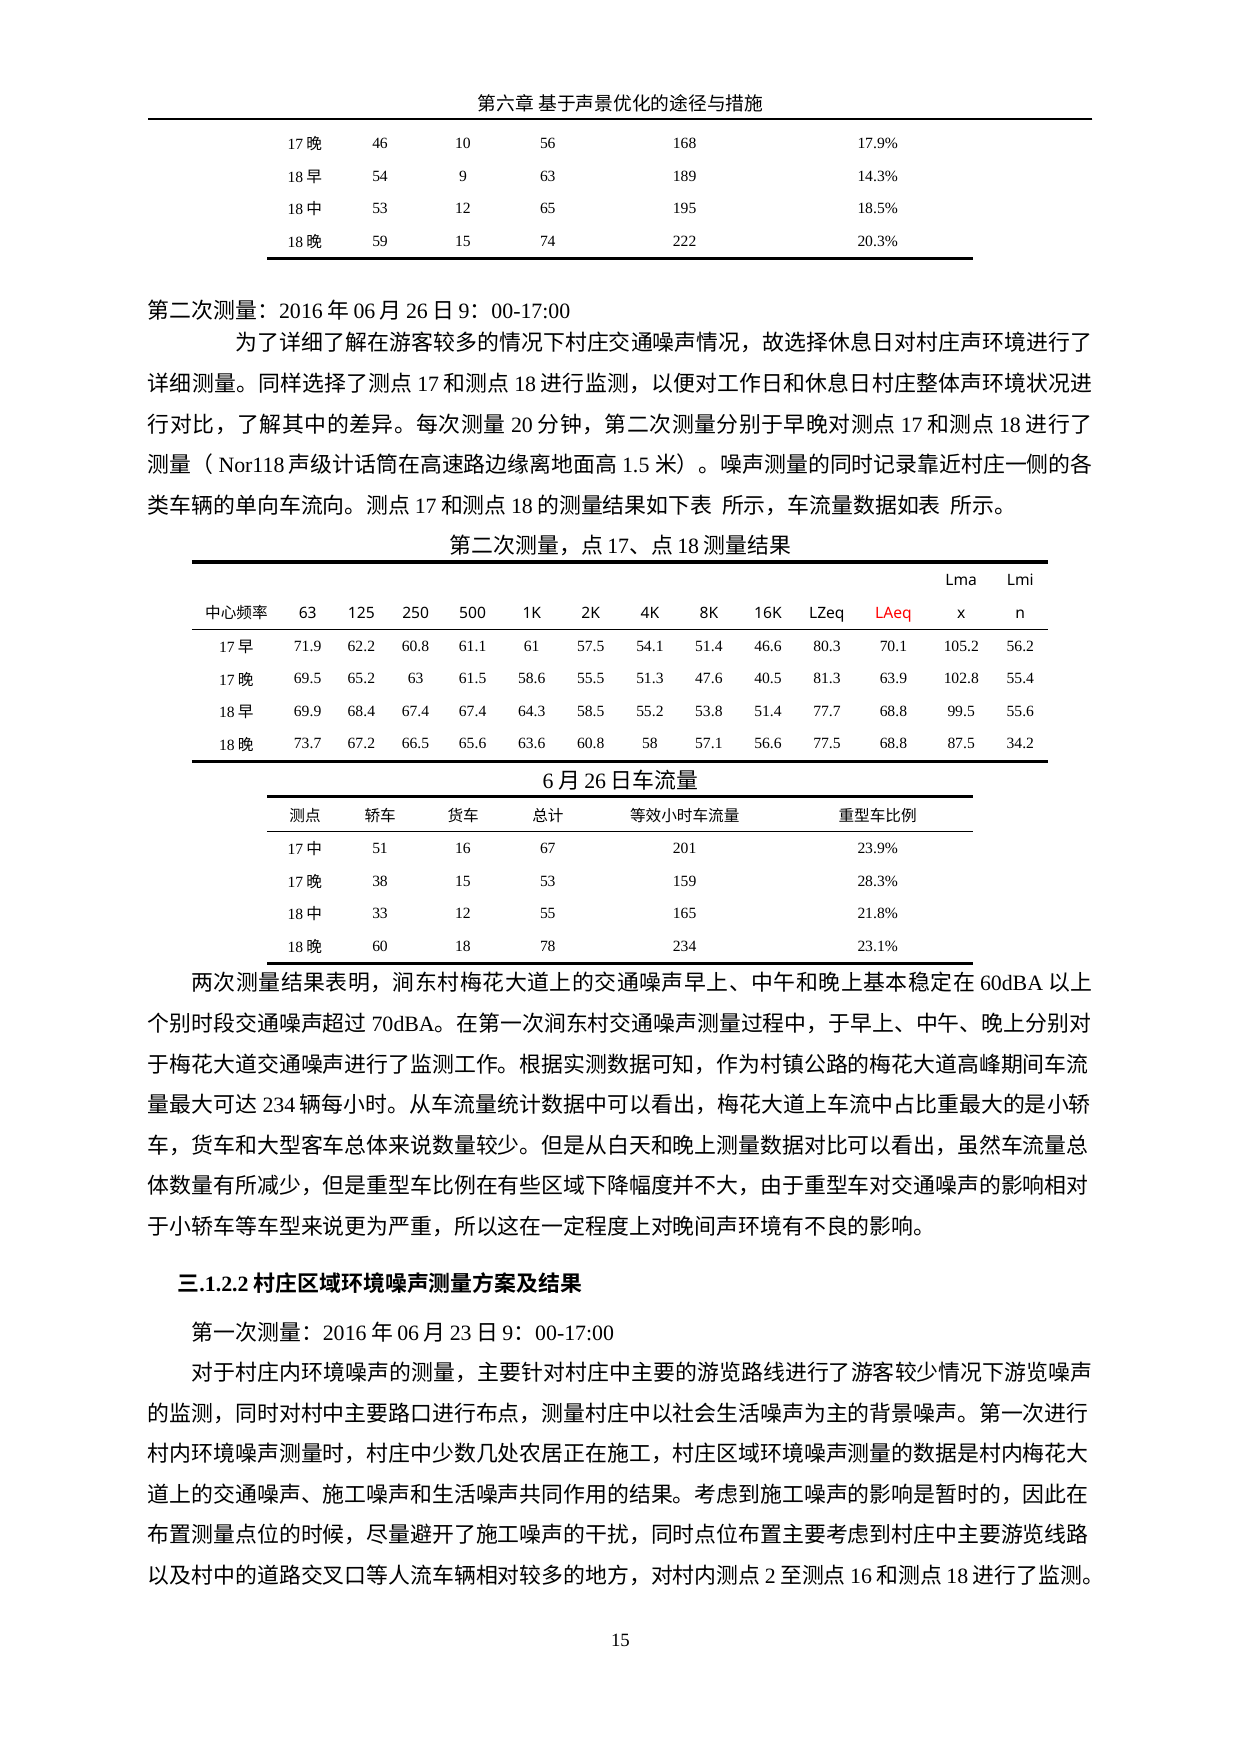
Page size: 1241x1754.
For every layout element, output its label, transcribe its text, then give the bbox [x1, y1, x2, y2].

table_header 测点 [267, 798, 342, 831]
table_cell 63.6 [502, 727, 561, 759]
table_cell 67.2 [334, 727, 388, 759]
table_cell 77.5 [797, 727, 856, 759]
table_cell 105.2 [930, 630, 992, 662]
table_cell 18中 [267, 897, 342, 929]
table_header 250 [388, 564, 443, 628]
table_cell 53 [508, 864, 587, 897]
table_cell 61.5 [443, 662, 502, 694]
table_cell 62.2 [334, 630, 388, 662]
table_cell 68.8 [856, 727, 930, 759]
table_header 等效小时车流量 [587, 798, 782, 831]
table_cell 74 [508, 224, 587, 257]
table_cell 71.9 [280, 630, 334, 662]
table_cell 60 [342, 929, 417, 962]
table_cell 81.3 [797, 662, 856, 694]
table_cell 189 [587, 159, 782, 192]
table_cell 69.9 [280, 695, 334, 727]
table_header 125 [334, 564, 388, 628]
table_cell 68.8 [856, 695, 930, 727]
table_cell 18早 [192, 695, 280, 727]
table_cell 18.5% [782, 192, 973, 224]
table_cell 168 [587, 127, 782, 159]
table_cell 18 [418, 929, 508, 962]
table_header 4K [620, 564, 679, 628]
table_cell 17晚 [267, 127, 342, 159]
table_cell 12 [418, 897, 508, 929]
table_header Lmin [992, 564, 1048, 628]
table_cell 17晚 [192, 662, 280, 694]
table_cell 40.5 [738, 662, 797, 694]
table_cell 67.4 [443, 695, 502, 727]
table_cell 99.5 [930, 695, 992, 727]
table_cell 67.4 [388, 695, 443, 727]
table_cell 15 [418, 224, 508, 257]
table_cell 55.4 [992, 662, 1048, 694]
table_cell 63 [508, 159, 587, 192]
table_header 63 [280, 564, 334, 628]
text 为了详细了解在游客较多的情况下村庄交通噪声情况，故选择休息日对村庄声环境进行了详细测量。同样选择了测点17和测点18进行监测，以便对工作日和休息日村庄整体声环境状况进行对比，了解其中的差异。每次测量20分钟，第二次测量分别于早晚对测点17和测点18进行了测量（ Nor118声级计话筒在高速路边缘离地面高 1.5 米）。噪声测量的同时记录靠近村庄一侧的各类车辆的单向车流向。测点17和测点18的测量结果如下表 所示，车流量数据如表 所示。 [148, 325, 1092, 520]
table_cell 55.5 [561, 662, 620, 694]
table_cell 20.3% [782, 224, 973, 257]
table_cell 59 [342, 224, 417, 257]
table_cell 51.3 [620, 662, 679, 694]
table_cell 18晚 [192, 727, 280, 759]
table_cell 77.7 [797, 695, 856, 727]
table_cell 21.8% [782, 897, 973, 929]
table_cell 58 [620, 727, 679, 759]
table_cell 57.1 [679, 727, 738, 759]
text 第二次测量：2016年06月26日9：00-17:00 [148, 292, 1092, 325]
text 两次测量结果表明，涧东村梅花大道上的交通噪声早上、中午和晚上基本稳定在60dBA以上，个别时段交通噪声超过70dBA。在第一次涧东村交通噪声测量过程中，于早上、中午、晚上分别对于梅花大道交通噪声进行了监测工作。根据实测数据可知，作为村镇公路的梅花大道高峰期间车流量最大可达234辆每小时。从车流量统计数据中可以看出，梅花大道上车流中占比重最大的是小轿车，货车和大型客车总体来说数量较少。但是从白天和晚上测量数据对比可以看出，虽然车流量总体数量有所减少，但是重型车比例在有些区域下降幅度并不大，由于重型车对交通噪声的影响相对于小轿车等车型来说更为严重，所以这在一定程度上对晚间声环境有不良的影响。 [148, 965, 1092, 1241]
table_cell 12 [418, 192, 508, 224]
table_header 货车 [418, 798, 508, 831]
table_header 轿车 [342, 798, 417, 831]
table_cell 38 [342, 864, 417, 897]
table_cell 51.4 [738, 695, 797, 727]
table_cell 234 [587, 929, 782, 962]
table_cell 17中 [267, 832, 342, 864]
table_header 总计 [508, 798, 587, 831]
table_cell 55.2 [620, 695, 679, 727]
table_cell 195 [587, 192, 782, 224]
table_cell 58.5 [561, 695, 620, 727]
table_cell 54 [342, 159, 417, 192]
table_cell 67 [508, 832, 587, 864]
table_cell 65.6 [443, 727, 502, 759]
table_cell 61 [502, 630, 561, 662]
table_cell 222 [587, 224, 782, 257]
text 对于村庄内环境噪声的测量，主要针对村庄中主要的游览路线进行了游客较少情况下游览噪声的监测，同时对村中主要路口进行布点，测量村庄中以社会生活噪声为主的背景噪声。第一次进行村内环境噪声测量时，村庄中少数几处农居正在施工，村庄区域环境噪声测量的数据是村内梅花大道上的交通噪声、施工噪声和生活噪声共同作用的结果。考虑到施工噪声的影响是暂时的，因此在布置测量点位的时候，尽量避开了施工噪声的干扰，同时点位布置主要考虑到村庄中主要游览线路以及村中的道路交叉口等人流车辆相对较多的地方，对村内测点2至测点16和测点18进行了监测。 [148, 1354, 1092, 1590]
table_cell 60.8 [388, 630, 443, 662]
table_cell 47.6 [679, 662, 738, 694]
table_cell 55 [508, 897, 587, 929]
table_cell 68.4 [334, 695, 388, 727]
table_cell 23.9% [782, 832, 973, 864]
table_cell 55.6 [992, 695, 1048, 727]
table_cell 57.5 [561, 630, 620, 662]
table_cell 56.2 [992, 630, 1048, 662]
table_cell 64.3 [502, 695, 561, 727]
table_cell 18晚 [267, 929, 342, 962]
table_cell 33 [342, 897, 417, 929]
table_cell 34.2 [992, 727, 1048, 759]
table_cell 46 [342, 127, 417, 159]
table_cell 78 [508, 929, 587, 962]
table_cell 53.8 [679, 695, 738, 727]
table_cell 16 [418, 832, 508, 864]
table_cell 165 [587, 897, 782, 929]
text 6月26日车流量 [148, 763, 1092, 795]
table_cell 69.5 [280, 662, 334, 694]
table_header 16K [738, 564, 797, 628]
table_cell 17早 [192, 630, 280, 662]
table_cell 102.8 [930, 662, 992, 694]
table_cell 65.2 [334, 662, 388, 694]
table_cell 63.9 [856, 662, 930, 694]
table_header 1K [502, 564, 561, 628]
table_cell 18晚 [267, 224, 342, 257]
table_cell 53 [342, 192, 417, 224]
table_cell 18早 [267, 159, 342, 192]
table_cell 61.1 [443, 630, 502, 662]
table_cell 15 [418, 864, 508, 897]
table_header Lmax [930, 564, 992, 628]
table_cell 9 [418, 159, 508, 192]
table_cell 23.1% [782, 929, 973, 962]
table_cell 56 [508, 127, 587, 159]
table_cell 63 [388, 662, 443, 694]
table_cell 201 [587, 832, 782, 864]
table_cell 73.7 [280, 727, 334, 759]
table_header 500 [443, 564, 502, 628]
table_cell 14.3% [782, 159, 973, 192]
text 村庄区域环境噪声测量方案及结果 [177, 1265, 1092, 1298]
table_cell 28.3% [782, 864, 973, 897]
table_cell 58.6 [502, 662, 561, 694]
table_cell 56.6 [738, 727, 797, 759]
table_cell 18中 [267, 192, 342, 224]
table_cell 51 [342, 832, 417, 864]
table_header 中心频率 [192, 564, 280, 628]
text 第一次测量：2016年06月23日9：00-17:00 [148, 1314, 1092, 1347]
table_header LAeq [856, 564, 930, 628]
table_cell 54.1 [620, 630, 679, 662]
table_header 重型车比例 [782, 798, 973, 831]
table_cell 17晚 [267, 864, 342, 897]
table_header 8K [679, 564, 738, 628]
table_cell 70.1 [856, 630, 930, 662]
table_cell 66.5 [388, 727, 443, 759]
table_header 2K [561, 564, 620, 628]
table_cell 10 [418, 127, 508, 159]
table_cell 17.9% [782, 127, 973, 159]
table_cell 51.4 [679, 630, 738, 662]
text 第二次测量，点17、点18测量结果 [148, 528, 1092, 560]
table_cell 60.8 [561, 727, 620, 759]
table_cell 87.5 [930, 727, 992, 759]
table_cell 159 [587, 864, 782, 897]
table_header LZeq [797, 564, 856, 628]
table_cell 80.3 [797, 630, 856, 662]
table_cell 46.6 [738, 630, 797, 662]
table_cell 65 [508, 192, 587, 224]
